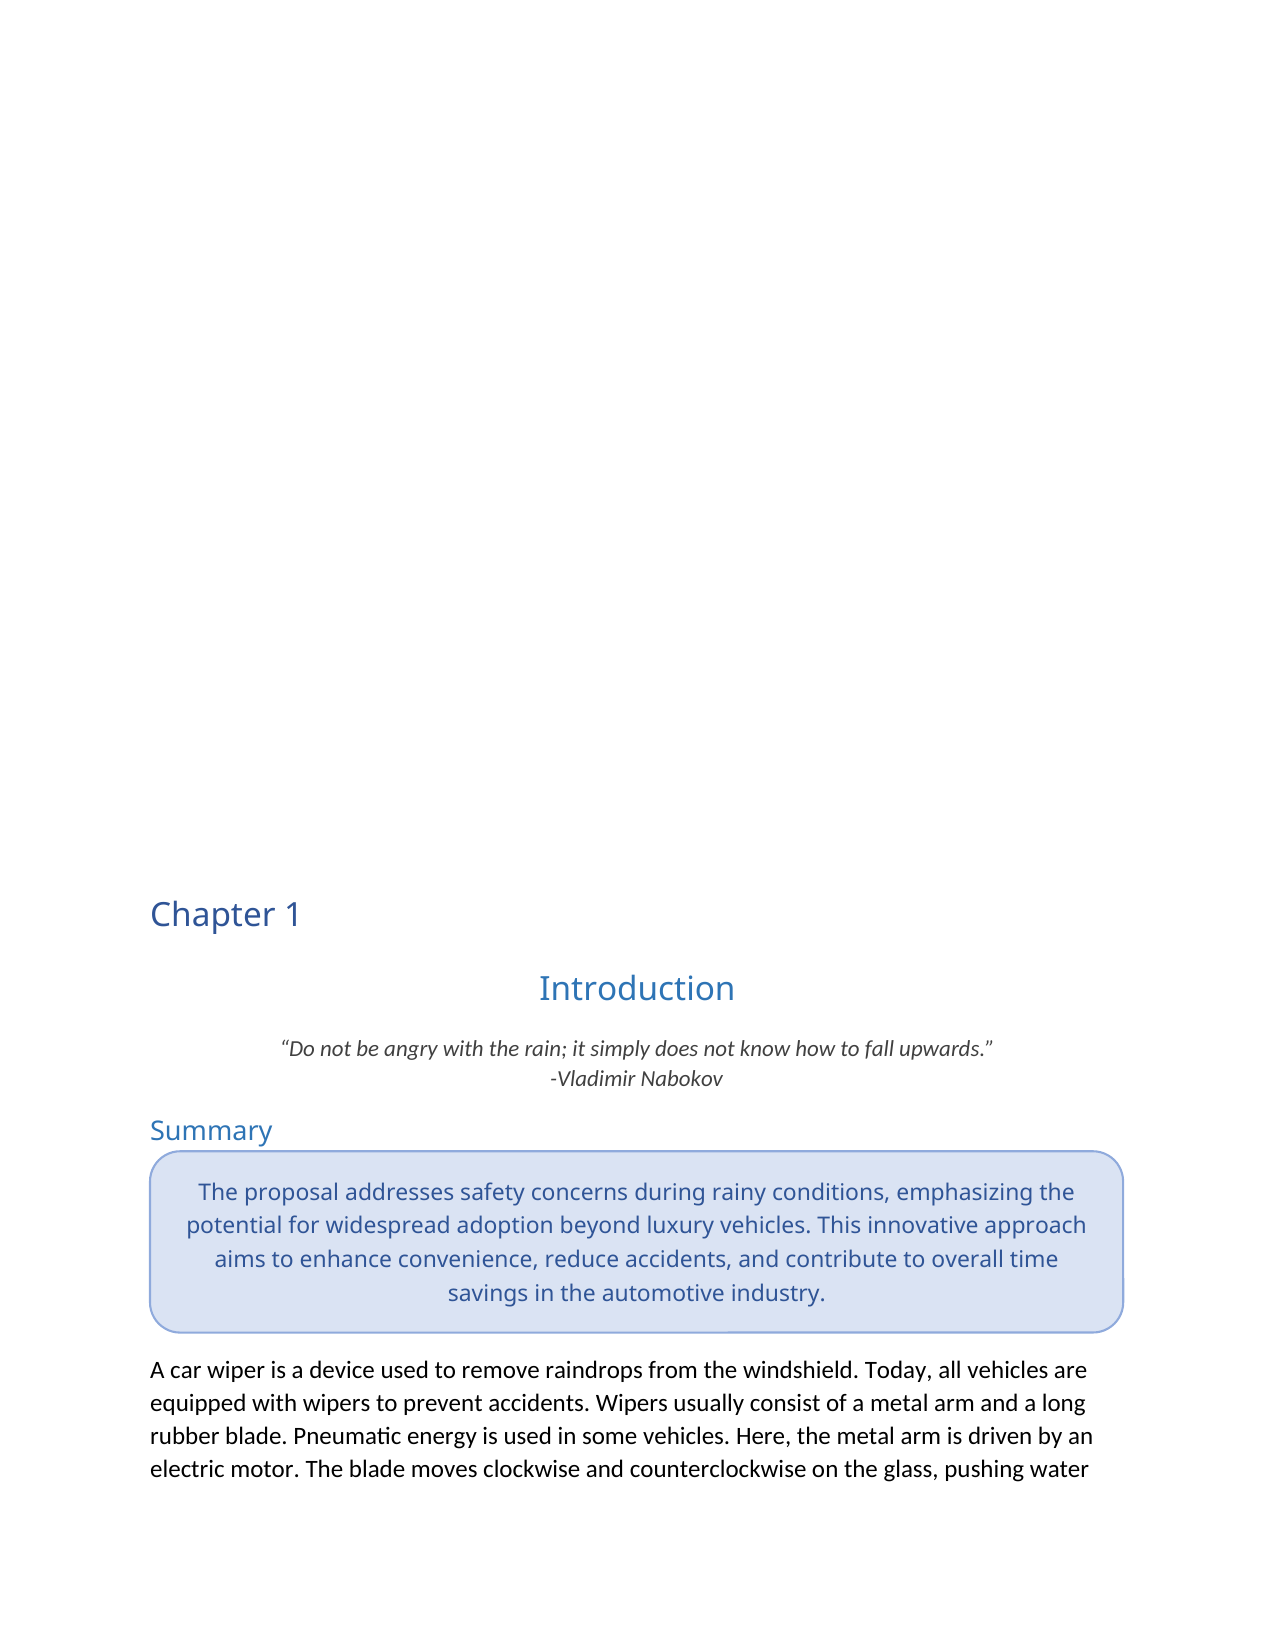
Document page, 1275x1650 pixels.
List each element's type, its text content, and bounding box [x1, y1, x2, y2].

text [150, 1354, 1125, 1484]
subtitle Summary [150, 1111, 1125, 1148]
text Chapter 1 [150, 891, 1125, 936]
text “Do not be angry with the rain; it simply does not know how to fall upwards.” -Vladimir Nabokov [240, 1034, 1035, 1093]
subtitle Introduction [150, 964, 1125, 1010]
